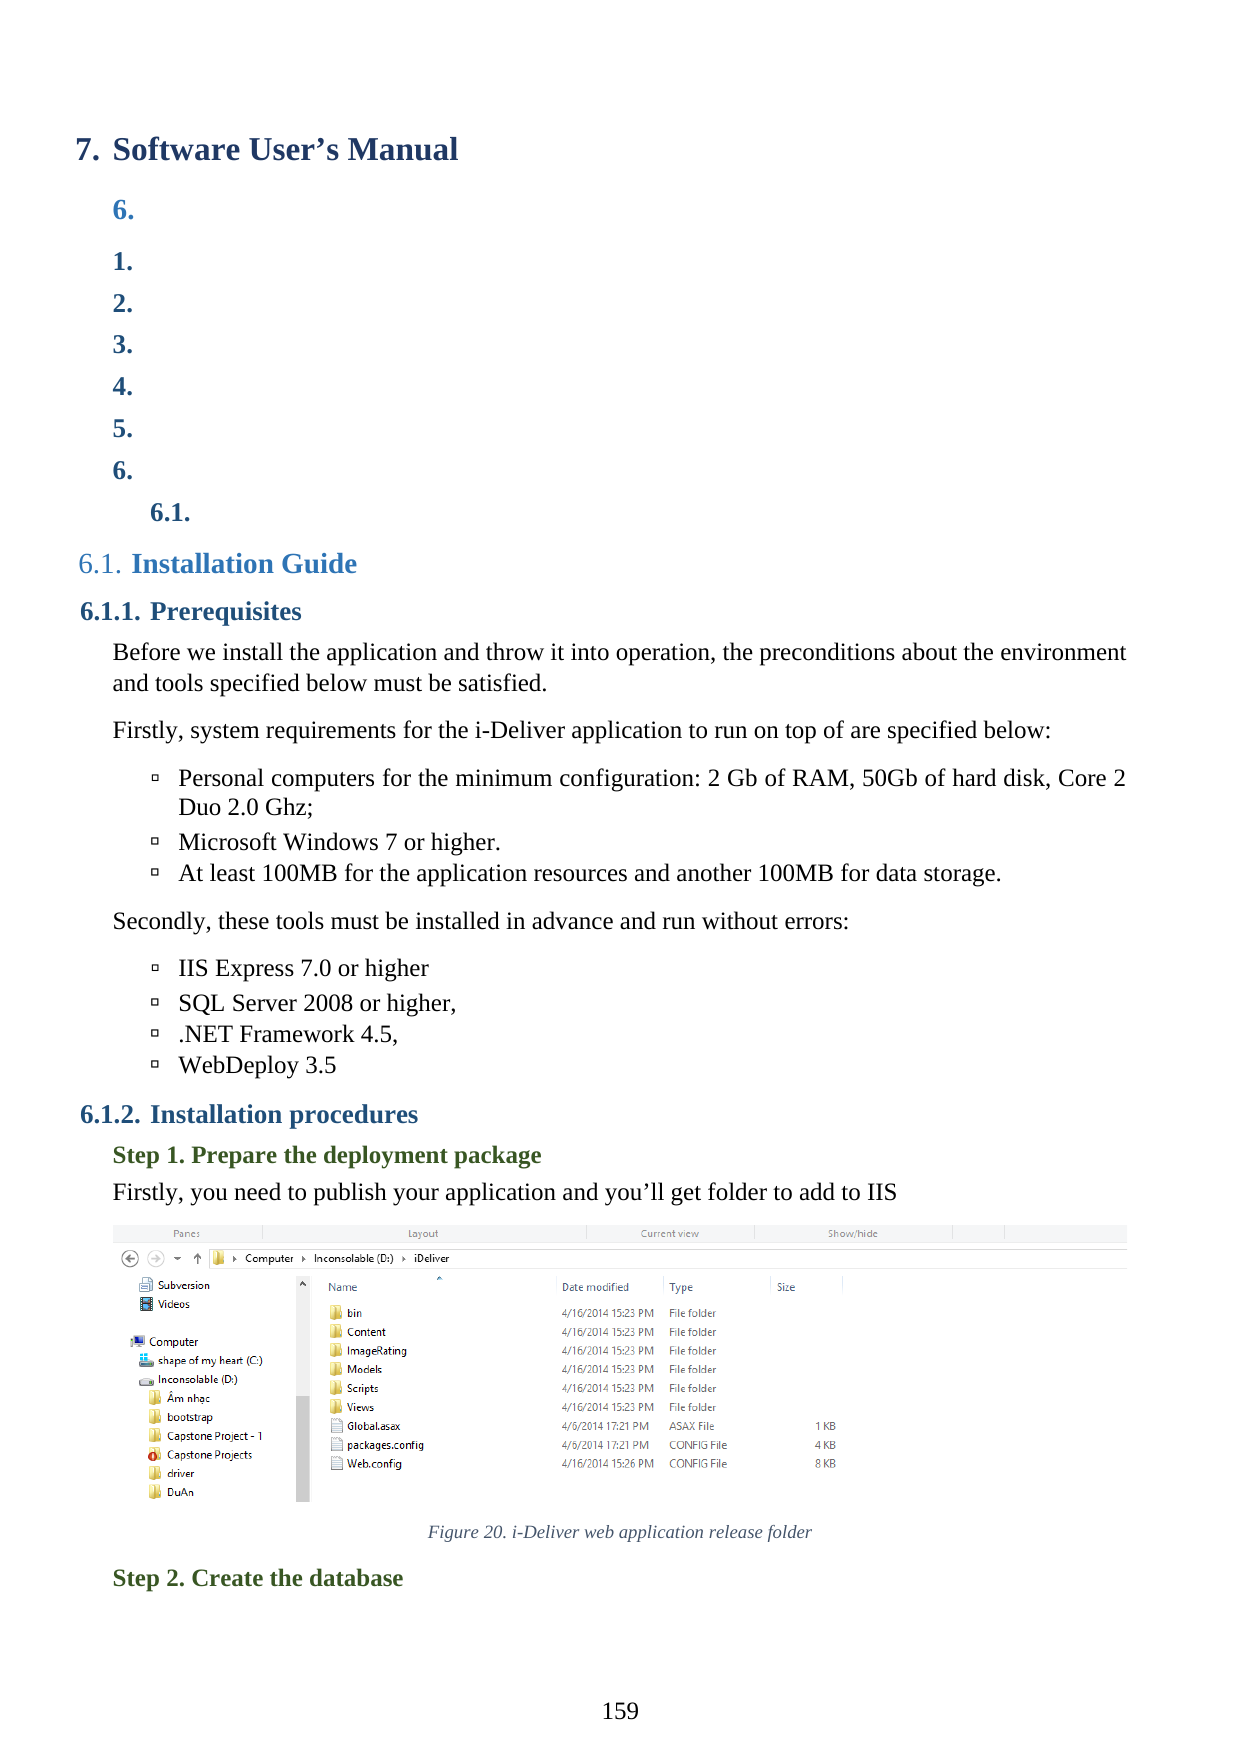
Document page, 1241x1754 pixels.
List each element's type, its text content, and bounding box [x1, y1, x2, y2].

list At least 100MB for the application resources and another 100MB for data storage. [159, 858, 1128, 887]
list IIS Express 7.0 or higher [159, 953, 1128, 982]
list Personal computers for the minimum configuration: 2 Gb of RAM, 50Gb of hard disk, Core 2 Duo 2.0 Ghz; [159, 763, 1128, 821]
text Secondly, these tools must be installed in advance and run without errors: [112, 906, 1128, 934]
list .NET Framework 4.5, [159, 1019, 1128, 1048]
subtitle Installation procedures [141, 1098, 1128, 1129]
list SQL Server 2008 or higher, [159, 988, 1128, 1017]
picture [113, 1225, 1128, 1502]
list WebDeploy 3.5 [159, 1051, 1128, 1079]
text Firstly, system requirements for the i-Deliver application to run on top of are specified below: [112, 716, 1128, 744]
subtitle Installation Guide [122, 546, 1128, 580]
text Before we install the application and throw it into operation, the preconditions about the environment and tools specified below must be satisfied. [112, 637, 1128, 697]
text Firstly, you need to publish your application and you’ll get folder to add to IIS [112, 1177, 1128, 1206]
text Step 1. Prepare the deployment package [112, 1140, 1128, 1169]
list Microsoft Windows 7 or higher. [159, 827, 1128, 856]
text Figure 20. i-Deliver web application release folder [112, 1521, 1128, 1542]
text Step 2. Create the database [112, 1563, 1128, 1592]
subtitle Software User’s Manual [75, 129, 1128, 167]
subtitle Prerequisites [141, 595, 1128, 626]
